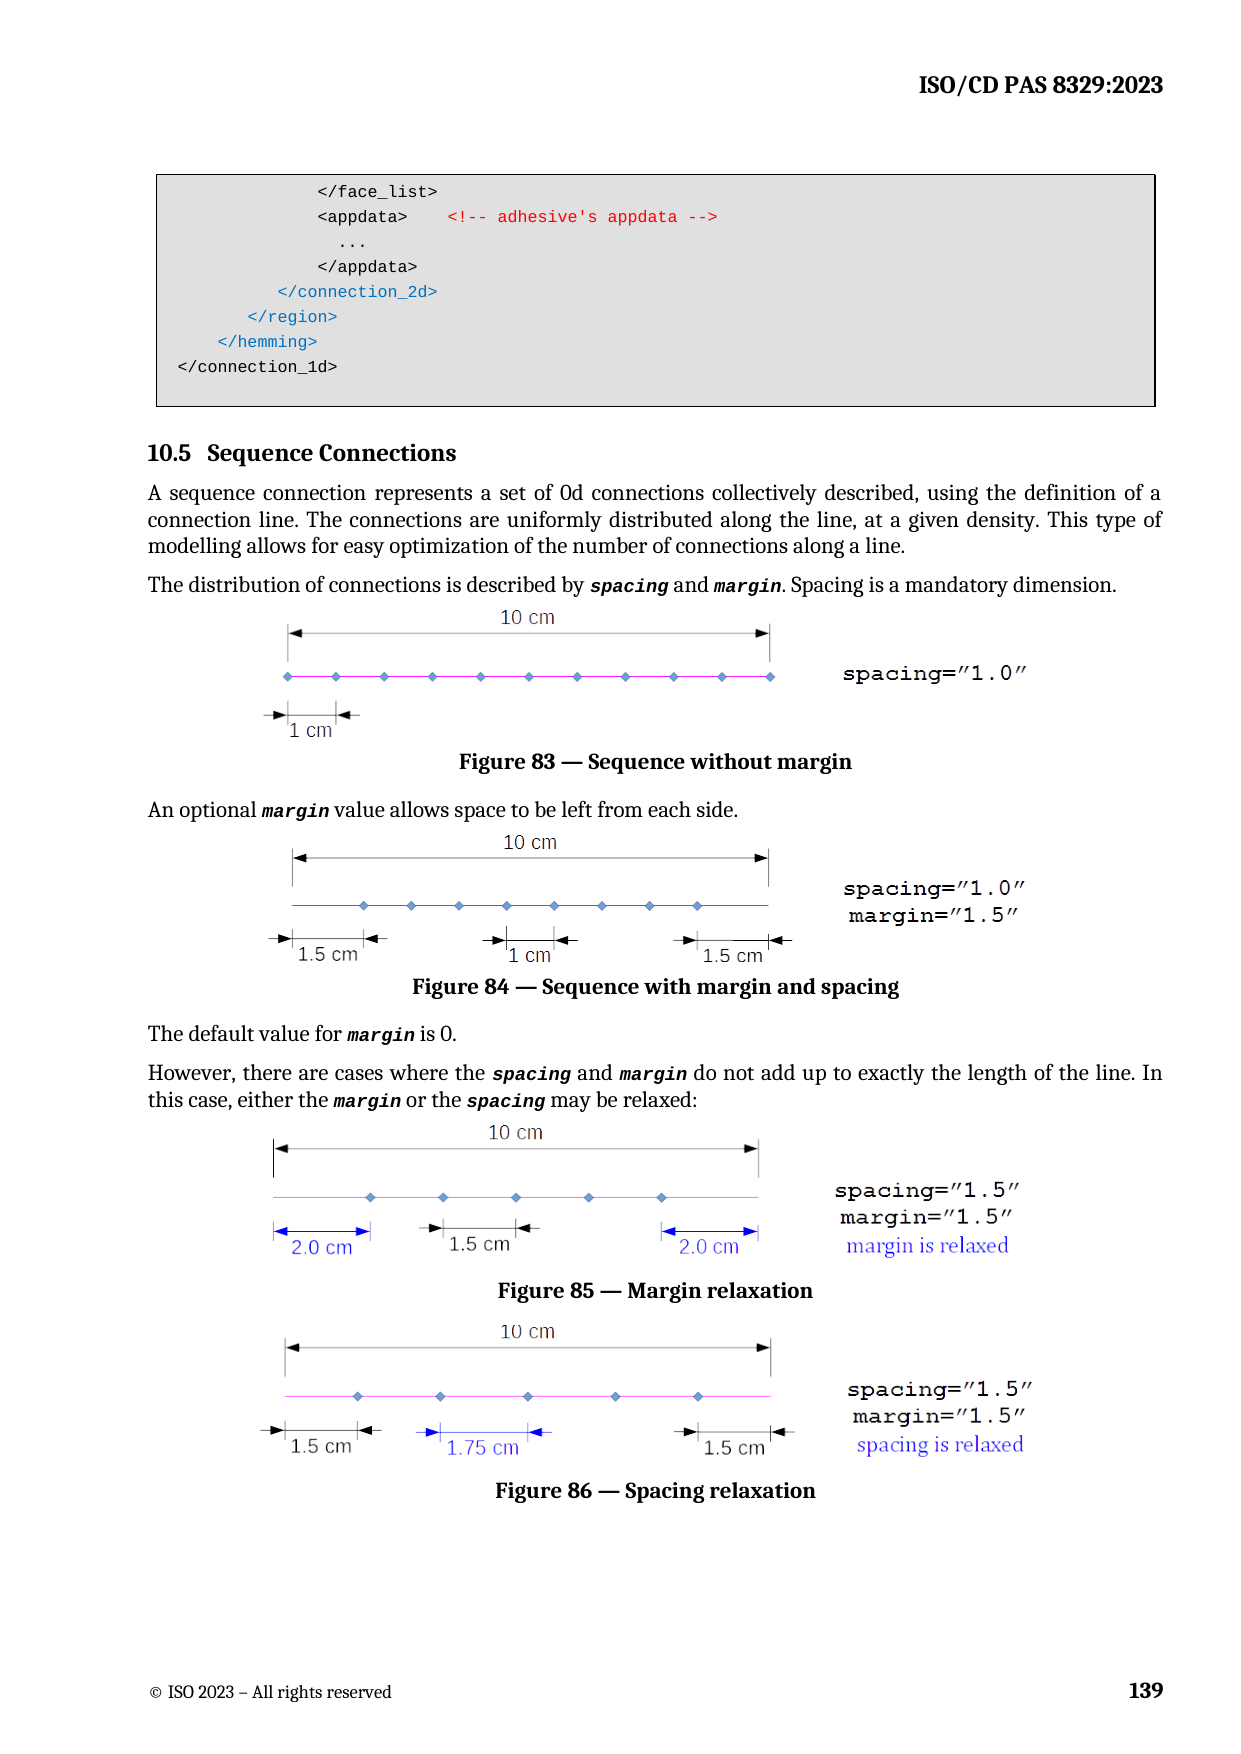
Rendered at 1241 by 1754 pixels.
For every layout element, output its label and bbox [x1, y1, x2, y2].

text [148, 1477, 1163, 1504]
picture [260, 1325, 1052, 1465]
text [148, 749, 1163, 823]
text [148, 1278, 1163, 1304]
picture [268, 835, 1044, 962]
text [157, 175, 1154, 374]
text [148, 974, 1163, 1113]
picture [263, 610, 1049, 737]
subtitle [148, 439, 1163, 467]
picture [272, 1125, 1039, 1266]
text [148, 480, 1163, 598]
